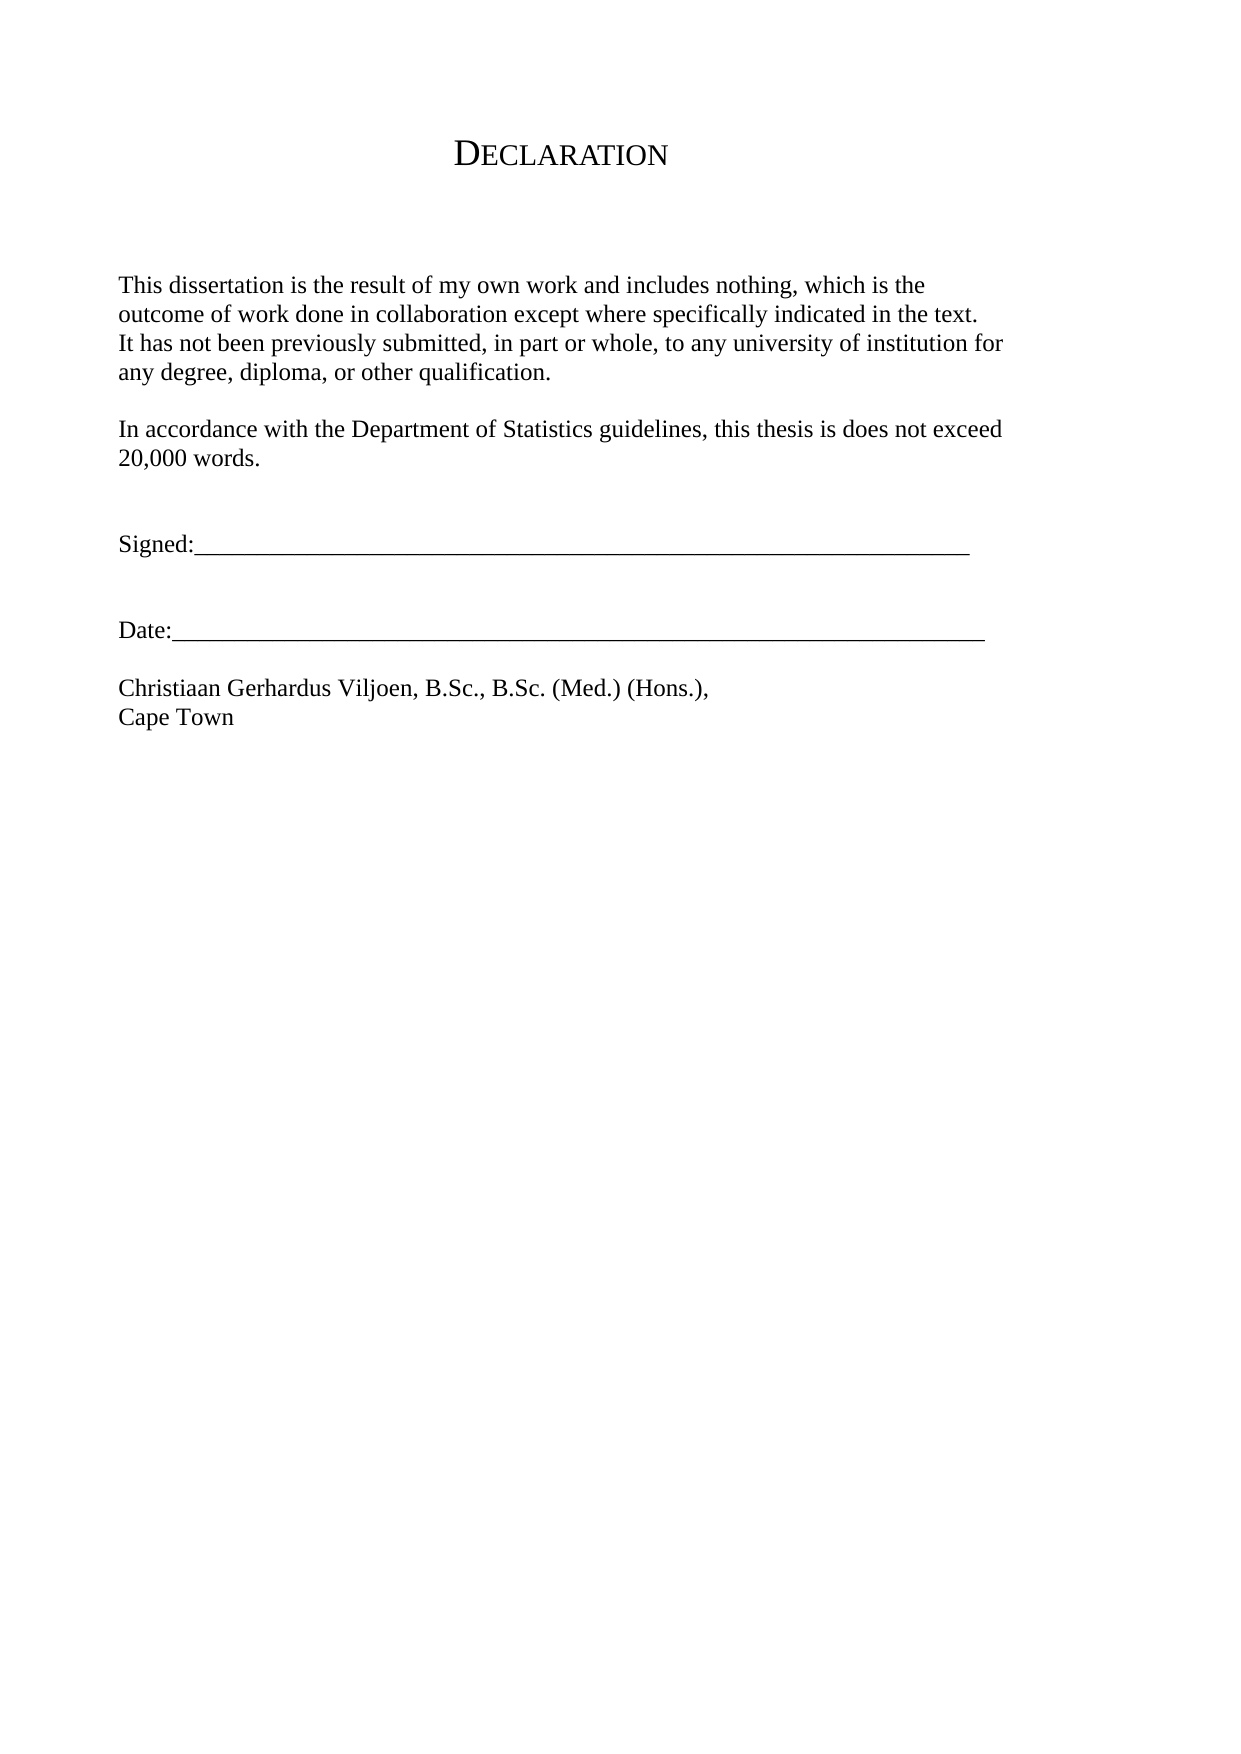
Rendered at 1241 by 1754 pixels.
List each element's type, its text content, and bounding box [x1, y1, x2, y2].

text Signed:______________________________________________________________ [118, 529, 1004, 558]
text This dissertation is the result of my own work and includes nothing, which is the outcome of work done in collaboration except where specifically indicated in the text. [118, 271, 1004, 328]
text , B.Sc., B.Sc. (Med.) (Hons.), [118, 673, 1004, 702]
text Cape Town [118, 702, 1004, 731]
subtitle Declaration [118, 131, 1004, 174]
text Date:_________________________________________________________________ [118, 616, 1004, 644]
text It has not been previously submitted, in part or whole, to any university of institution for any degree, diploma, or other qualification. [118, 328, 1004, 386]
text In accordance with the Department of Statistics guidelines, this thesis is does not exceed 20,000 words. [118, 414, 1004, 472]
